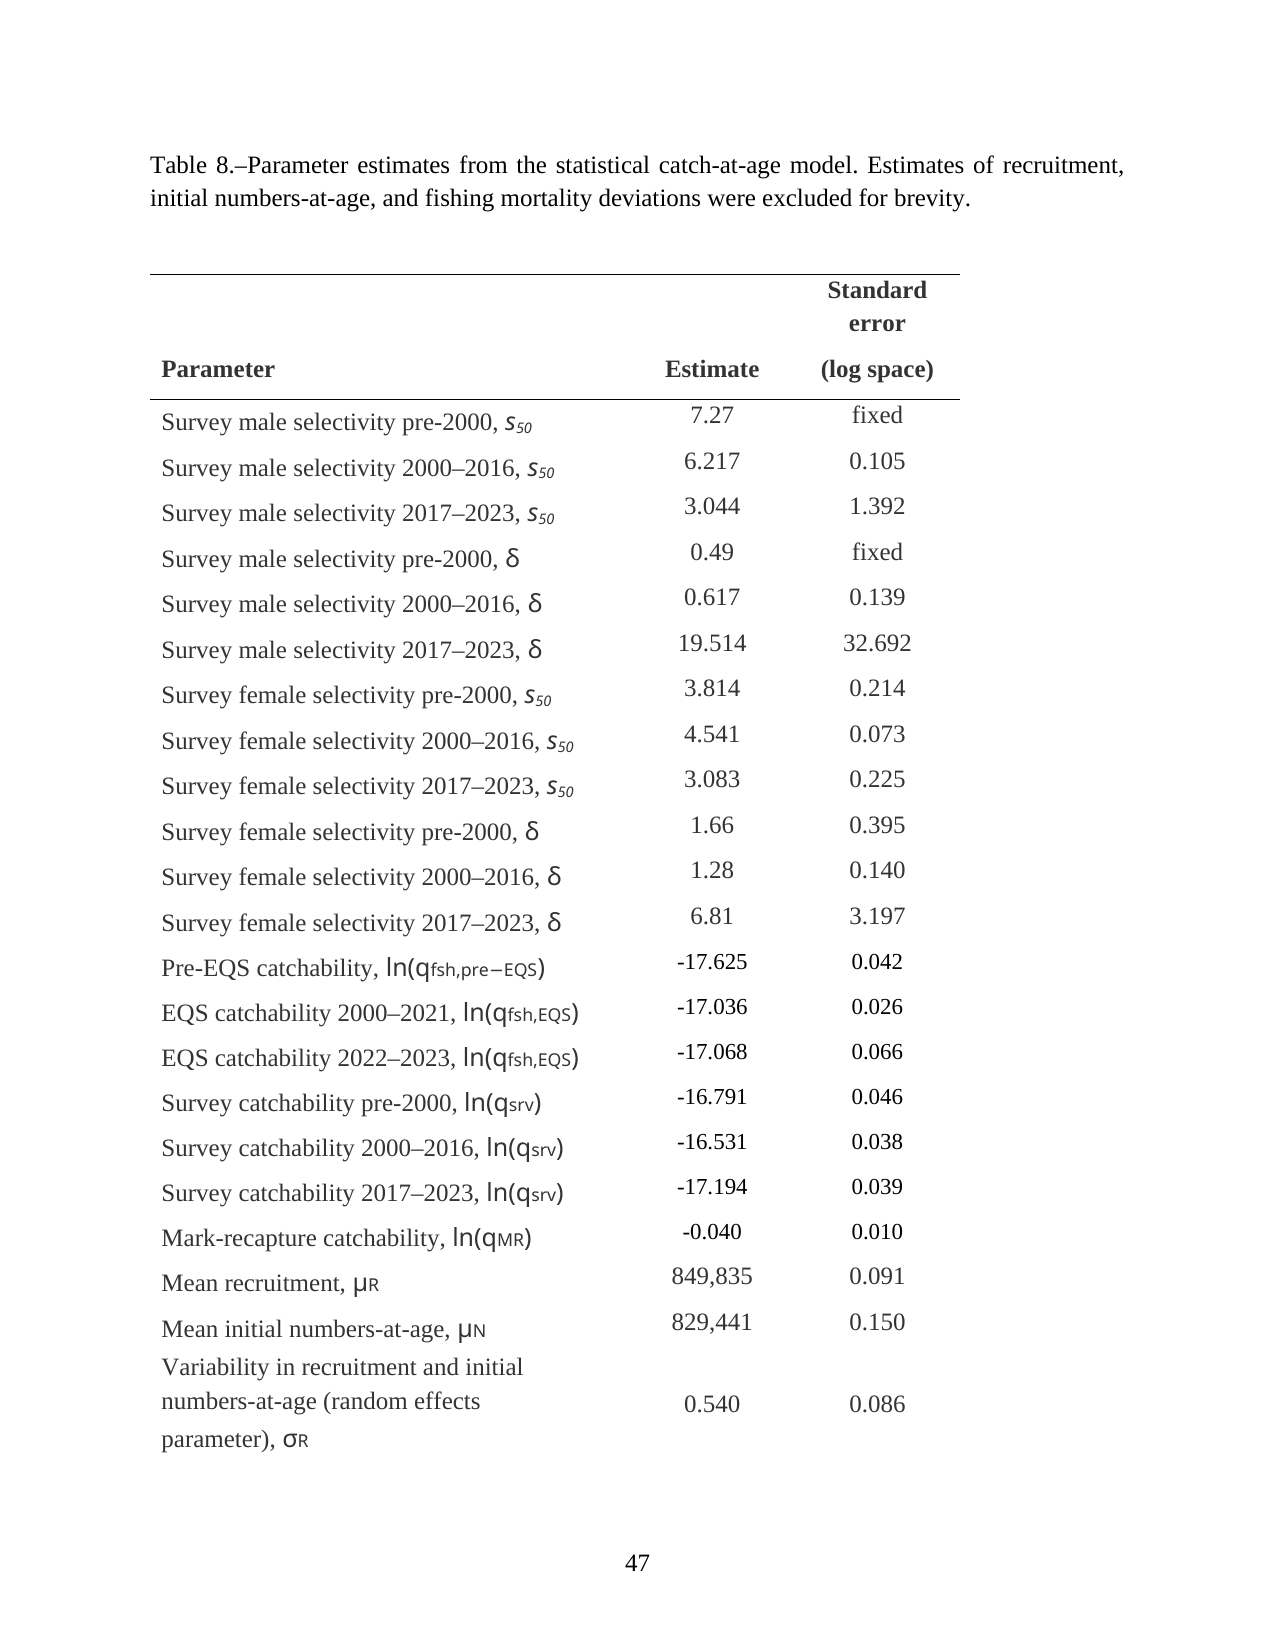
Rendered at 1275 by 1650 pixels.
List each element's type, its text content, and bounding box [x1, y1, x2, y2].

table_cell 1.28 [630, 855, 794, 901]
table_cell -16.531 [630, 1126, 794, 1171]
table_cell Survey catchability 2000–2016, ln(qsrv) [150, 1126, 629, 1171]
table_cell 3.044 [630, 491, 794, 537]
table_cell 0.617 [630, 582, 794, 628]
table_cell 3.814 [630, 673, 794, 719]
table_cell 0.038 [795, 1126, 960, 1171]
table_cell 0.214 [795, 673, 960, 719]
table_cell EQS catchability 2000–2021, ln(qfsh,EQS) [150, 991, 629, 1036]
table_cell Survey female selectivity 2000–2016, s50 [150, 719, 629, 764]
table_cell 849,835 [630, 1261, 794, 1307]
table_cell 0.086 [795, 1353, 960, 1471]
table_cell -17.194 [630, 1171, 794, 1216]
table_cell Survey female selectivity pre-2000, δ [150, 810, 629, 855]
table_cell 0.042 [795, 946, 960, 991]
table_cell Survey male selectivity 2000–2016, δ [150, 582, 629, 628]
table_header Estimate [630, 275, 794, 399]
table_cell Survey male selectivity 2000–2016, s50 [150, 446, 629, 491]
table_cell 4.541 [630, 719, 794, 764]
table_cell Survey male selectivity 2017–2023, δ [150, 628, 629, 673]
table_cell 3.197 [795, 901, 960, 946]
table_cell -17.068 [630, 1036, 794, 1081]
table_header Standard error (log space) [795, 275, 960, 399]
table_cell 6.81 [630, 901, 794, 946]
table_cell -17.036 [630, 991, 794, 1036]
table_cell Survey female selectivity 2000–2016, δ [150, 855, 629, 901]
table_cell Survey female selectivity 2017–2023, s50 [150, 764, 629, 810]
table_cell -17.625 [630, 946, 794, 991]
table_cell 0.046 [795, 1081, 960, 1126]
table_header Parameter [150, 275, 629, 399]
table_cell 0.091 [795, 1261, 960, 1307]
table_cell Survey male selectivity 2017–2023, s50 [150, 491, 629, 537]
table_cell 0.139 [795, 582, 960, 628]
table_cell EQS catchability 2022–2023, ln(qfsh,EQS) [150, 1036, 629, 1081]
table_cell fixed [795, 400, 960, 446]
table_cell 19.514 [630, 628, 794, 673]
table_cell Survey catchability 2017–2023, ln(qsrv) [150, 1171, 629, 1216]
table_cell Variability in recruitment and initial numbers-at-age (random effects parameter), σR [150, 1353, 629, 1471]
table_cell Survey male selectivity pre-2000, δ [150, 537, 629, 582]
table_cell 0.105 [795, 446, 960, 491]
table_cell Mark-recapture catchability, ln(qMR) [150, 1216, 629, 1261]
table_cell Pre-EQS catchability, ln(qfsh,pre−EQS) [150, 946, 629, 991]
table_cell Survey catchability pre-2000, ln(qsrv) [150, 1081, 629, 1126]
table_cell 1.66 [630, 810, 794, 855]
table_cell 7.27 [630, 400, 794, 446]
table_cell Mean initial numbers-at-age, μN [150, 1307, 629, 1352]
table_cell Survey female selectivity 2017–2023, δ [150, 901, 629, 946]
table_cell 829,441 [630, 1307, 794, 1352]
table_cell 0.540 [630, 1353, 794, 1471]
table_cell -16.791 [630, 1081, 794, 1126]
table_cell 0.010 [795, 1216, 960, 1261]
table_cell Survey male selectivity pre-2000, s50 [150, 400, 629, 446]
table_cell 0.150 [795, 1307, 960, 1352]
table_cell Survey female selectivity pre-2000, s50 [150, 673, 629, 719]
table_cell 32.692 [795, 628, 960, 673]
table_cell 6.217 [630, 446, 794, 491]
table_cell Mean recruitment, μR [150, 1261, 629, 1307]
table_cell 3.083 [630, 764, 794, 810]
table_cell fixed [795, 537, 960, 582]
table_cell 0.49 [630, 537, 794, 582]
table_cell 0.066 [795, 1036, 960, 1081]
table_cell 1.392 [795, 491, 960, 537]
table_cell 0.026 [795, 991, 960, 1036]
table_cell 0.039 [795, 1171, 960, 1216]
table_cell -0.040 [630, 1216, 794, 1261]
table_cell 0.140 [795, 855, 960, 901]
table_cell 0.395 [795, 810, 960, 855]
table_cell 0.225 [795, 764, 960, 810]
table_cell 0.073 [795, 719, 960, 764]
